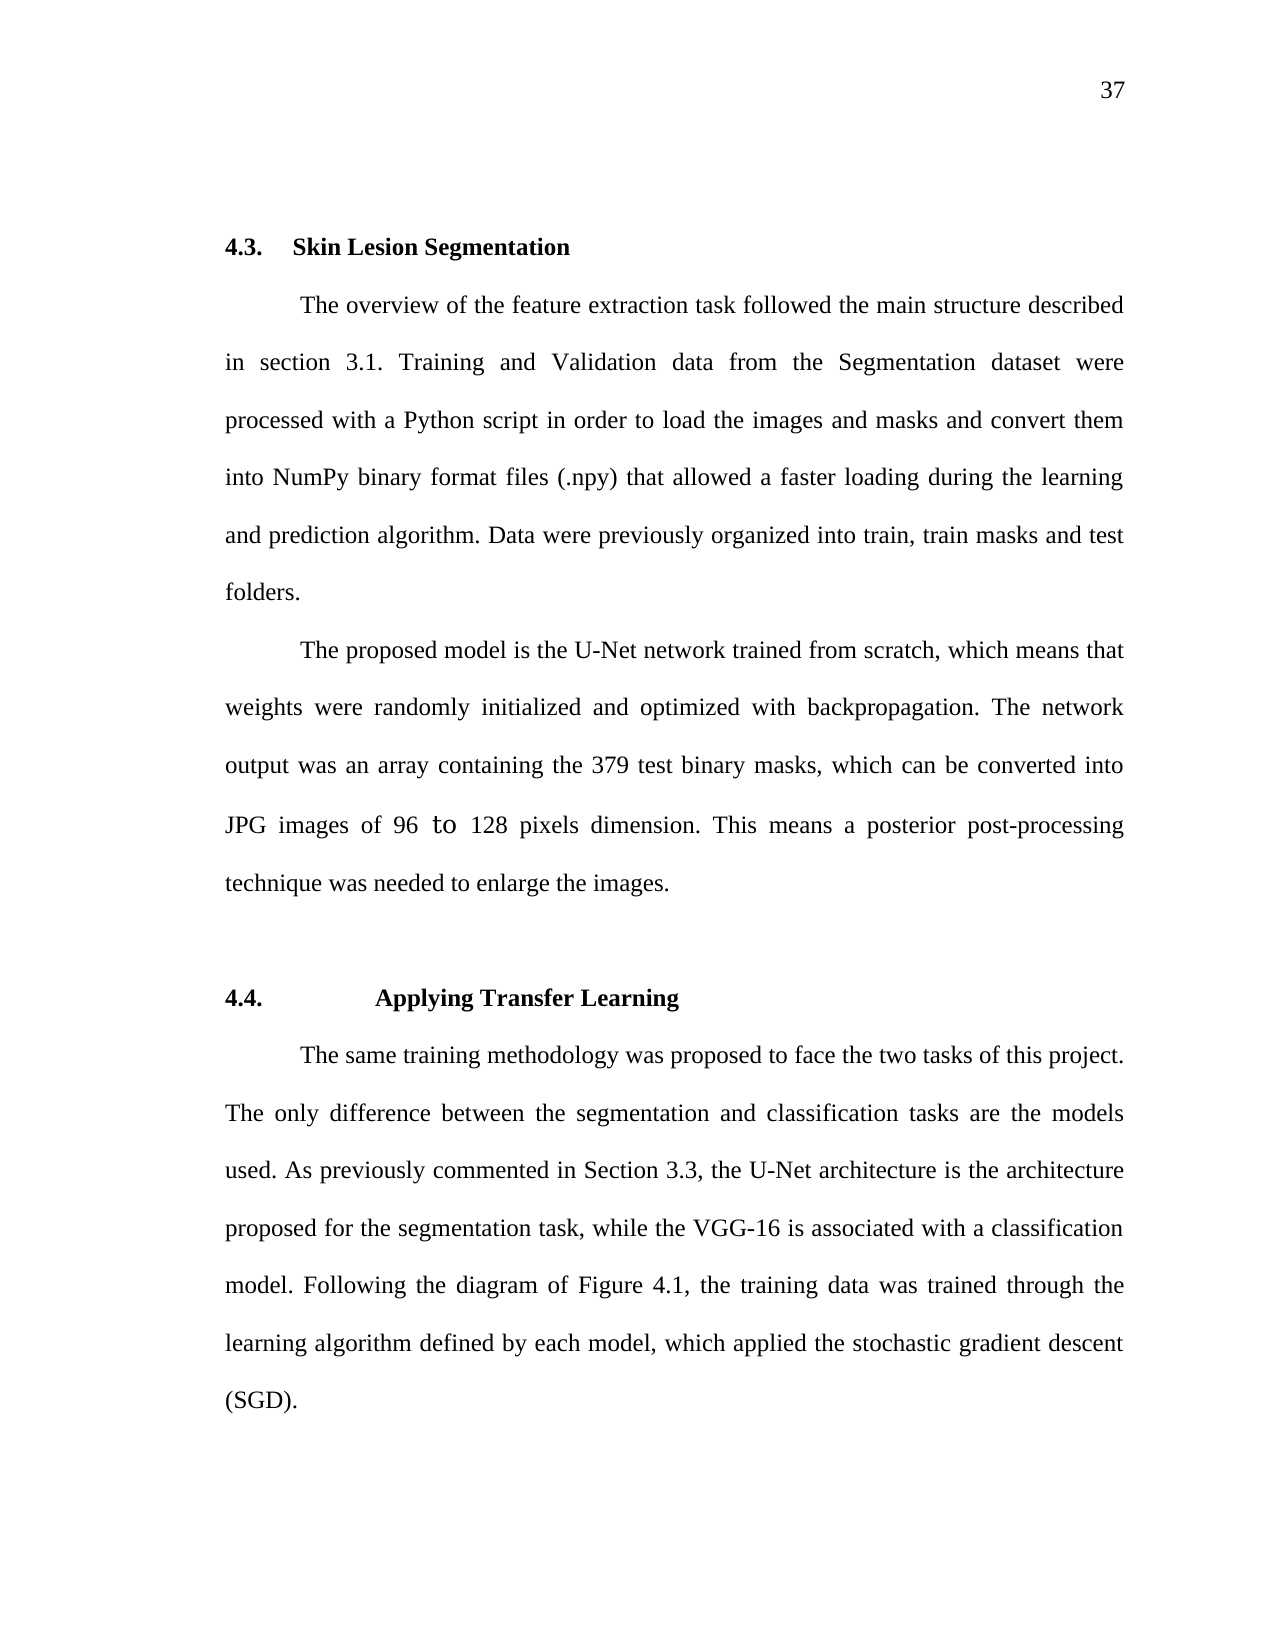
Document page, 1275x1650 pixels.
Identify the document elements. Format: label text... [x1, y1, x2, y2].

subtitle Applying Transfer Learning [225, 983, 1125, 1011]
text The overview of the feature extraction task followed the main structure described in section 3.1. Training and Validation data from the Segmentation dataset were processed with a Python script in order to load the images and masks and convert them into NumPy binary format files (.npy) that allowed a faster loading during the learning and prediction algorithm. Data were previously organized into train, train masks and test folders. [225, 290, 1125, 606]
text The proposed model is the U-Net network trained from scratch, which means that weights were randomly initialized and optimized with backpropagation. The network output was an array containing the 379 test binary masks, which can be converted into JPG images of 96 to 128 pixels dimension. This means a posterior post-processing technique was needed to enlarge the images. [225, 635, 1125, 896]
text The same training methodology was proposed to face the two tasks of this project. The only difference between the segmentation and classification tasks are the models used. As previously commented in Section 3.3, the U-Net architecture is the architecture proposed for the segmentation task, while the VGG-16 is associated with a classification model. Following the diagram of Figure 4.1, the training data was trained through the learning algorithm defined by each model, which applied the stochastic gradient descent (SGD). [225, 1040, 1125, 1414]
subtitle Skin Lesion Segmentation [225, 232, 1125, 261]
